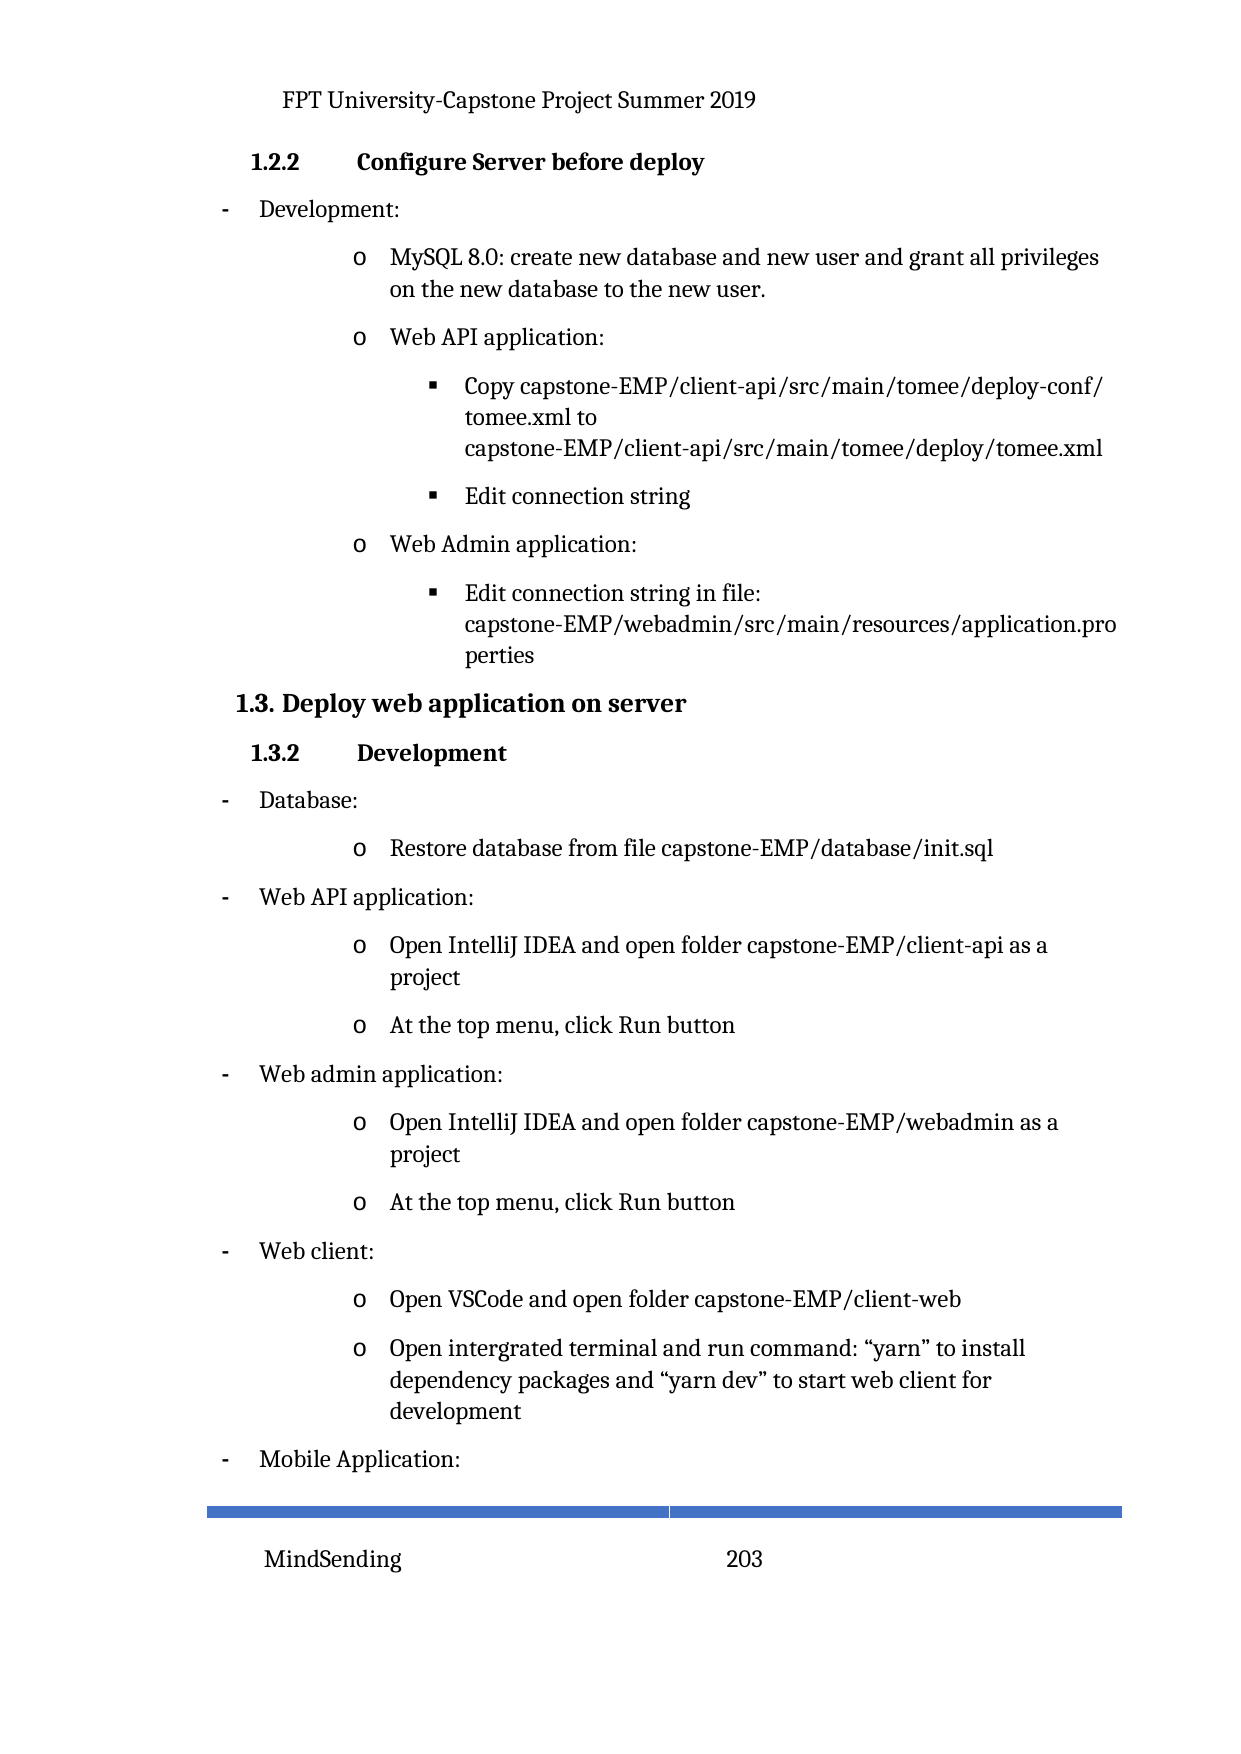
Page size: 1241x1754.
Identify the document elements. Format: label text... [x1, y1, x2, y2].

list At the top menu, click Run button [352, 1188, 1122, 1218]
list Edit connection string [427, 482, 1122, 511]
list Web API application: [352, 323, 1122, 353]
subtitle Deploy web application on server [206, 688, 1122, 720]
list MySQL 8.0: create new database and new user and grant all privileges on the new database to the new user. [352, 243, 1122, 304]
list Open VSCode and open folder capstone-EMP/client-web [352, 1284, 1122, 1314]
list Restore database from file capstone-EMP/database/init.sql [352, 834, 1122, 864]
list At the top menu, click Run button [352, 1011, 1122, 1041]
list Edit connection string in file: capstone-EMP/webadmin/src/main/resources/application.properties [427, 579, 1122, 669]
list Web API application: [221, 883, 1122, 912]
subtitle Development [206, 739, 1122, 767]
list Web client: [221, 1237, 1122, 1266]
list Web Admin application: [352, 530, 1122, 560]
list Open IntelliJ IDEA and open folder capstone-EMP/webadmin as a project [352, 1108, 1122, 1169]
list Copy capstone-EMP/client-api/src/main/tomee/deploy-conf/ tomee.xml to capstone-EMP/client-api/src/main/tomee/deploy/tomee.xml [427, 372, 1122, 463]
list Mobile Application: [221, 1444, 1122, 1473]
list Open IntelliJ IDEA and open folder capstone-EMP/client-api as a project [352, 931, 1122, 992]
list Database: [221, 786, 1122, 815]
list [352, 1333, 1122, 1426]
list Web admin application: [221, 1060, 1122, 1089]
subtitle Configure Server before deploy [206, 148, 1122, 176]
list Development: [221, 195, 1122, 224]
